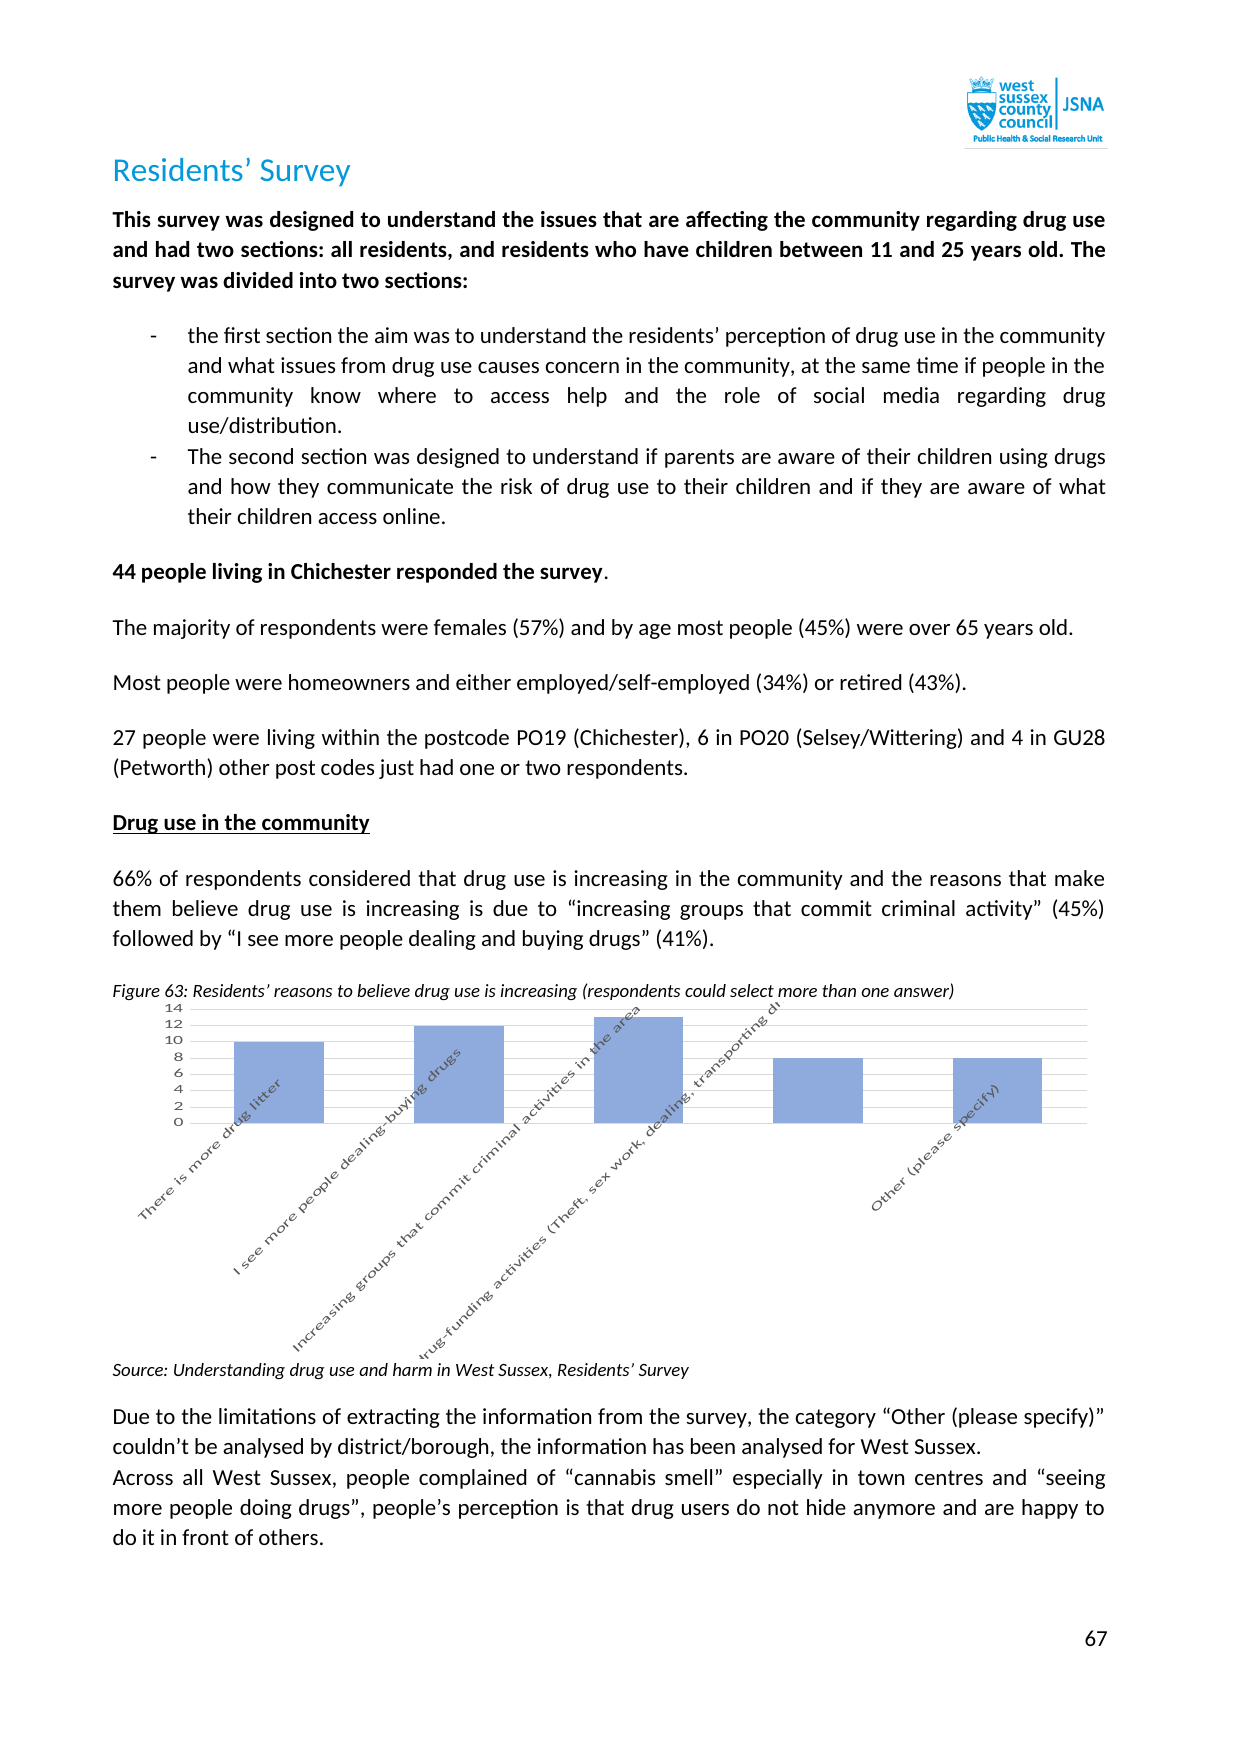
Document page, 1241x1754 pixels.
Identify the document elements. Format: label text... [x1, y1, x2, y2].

list The second section was designed to understand if parents are aware of their children using drugs and how they communicate the risk of drug use to their children and if they are aware of what their children access online. [150, 442, 1107, 530]
text The majority of respondents were females (57%) and by age most people (45%) were over 65 years old. [112, 613, 1107, 641]
subtitle Residents’ Survey [112, 149, 1107, 189]
text Drug use in the community [112, 808, 1107, 836]
text Figure 63: Residents’ reasons to believe drug use is increasing (respondents could select more than one answer)Source: Understanding drug use and harm in West Sussex, Residents’ Survey [112, 979, 1107, 1002]
text This survey was designed to understand the issues that are affecting the community regarding drug use and had two sections: all residents, and residents who have children between 11 and 25 years old. The survey was divided into two sections: [112, 205, 1107, 294]
list Due to the limitations of extracting the information from the survey, the category “Other (please specify)” couldn’t be analysed by district/borough, the information has been analysed for West Sussex. [112, 1402, 1107, 1461]
text Figure 63: Residents’ reasons to believe drug use is increasing (respondents could select more than one answer)Source: Understanding drug use and harm in West Sussex, Residents’ Survey [112, 1359, 1107, 1381]
picture [961, 73, 1108, 149]
text 44 people living in Chichester responded the survey. [112, 557, 1107, 585]
list Across all West Sussex, people complained of “cannabis smell” especially in town centres and “seeing more people doing drugs”, people’s perception is that drug users do not hide anymore and are happy to do it in front of others. [112, 1463, 1107, 1551]
text 27 people were living within the postcode PO19 (Chichester), 6 in PO20 (Selsey/Wittering) and 4 in GU28 (Petworth) other post codes just had one or two respondents. [112, 723, 1107, 781]
text 66% of respondents considered that drug use is increasing in the community and the reasons that make them believe drug use is increasing is due to “increasing groups that commit criminal activity” (45%) followed by “I see more people dealing and buying drugs” (41%). [112, 864, 1107, 952]
text Most people were homeowners and either employed/self-employed (34%) or retired (43%). [112, 668, 1107, 696]
list the first section the aim was to understand the residents’ perception of drug use in the community and what issues from drug use causes concern in the community, at the same time if people in the community know where to access help and the role of social media regarding drug use/distribution. [150, 321, 1107, 439]
